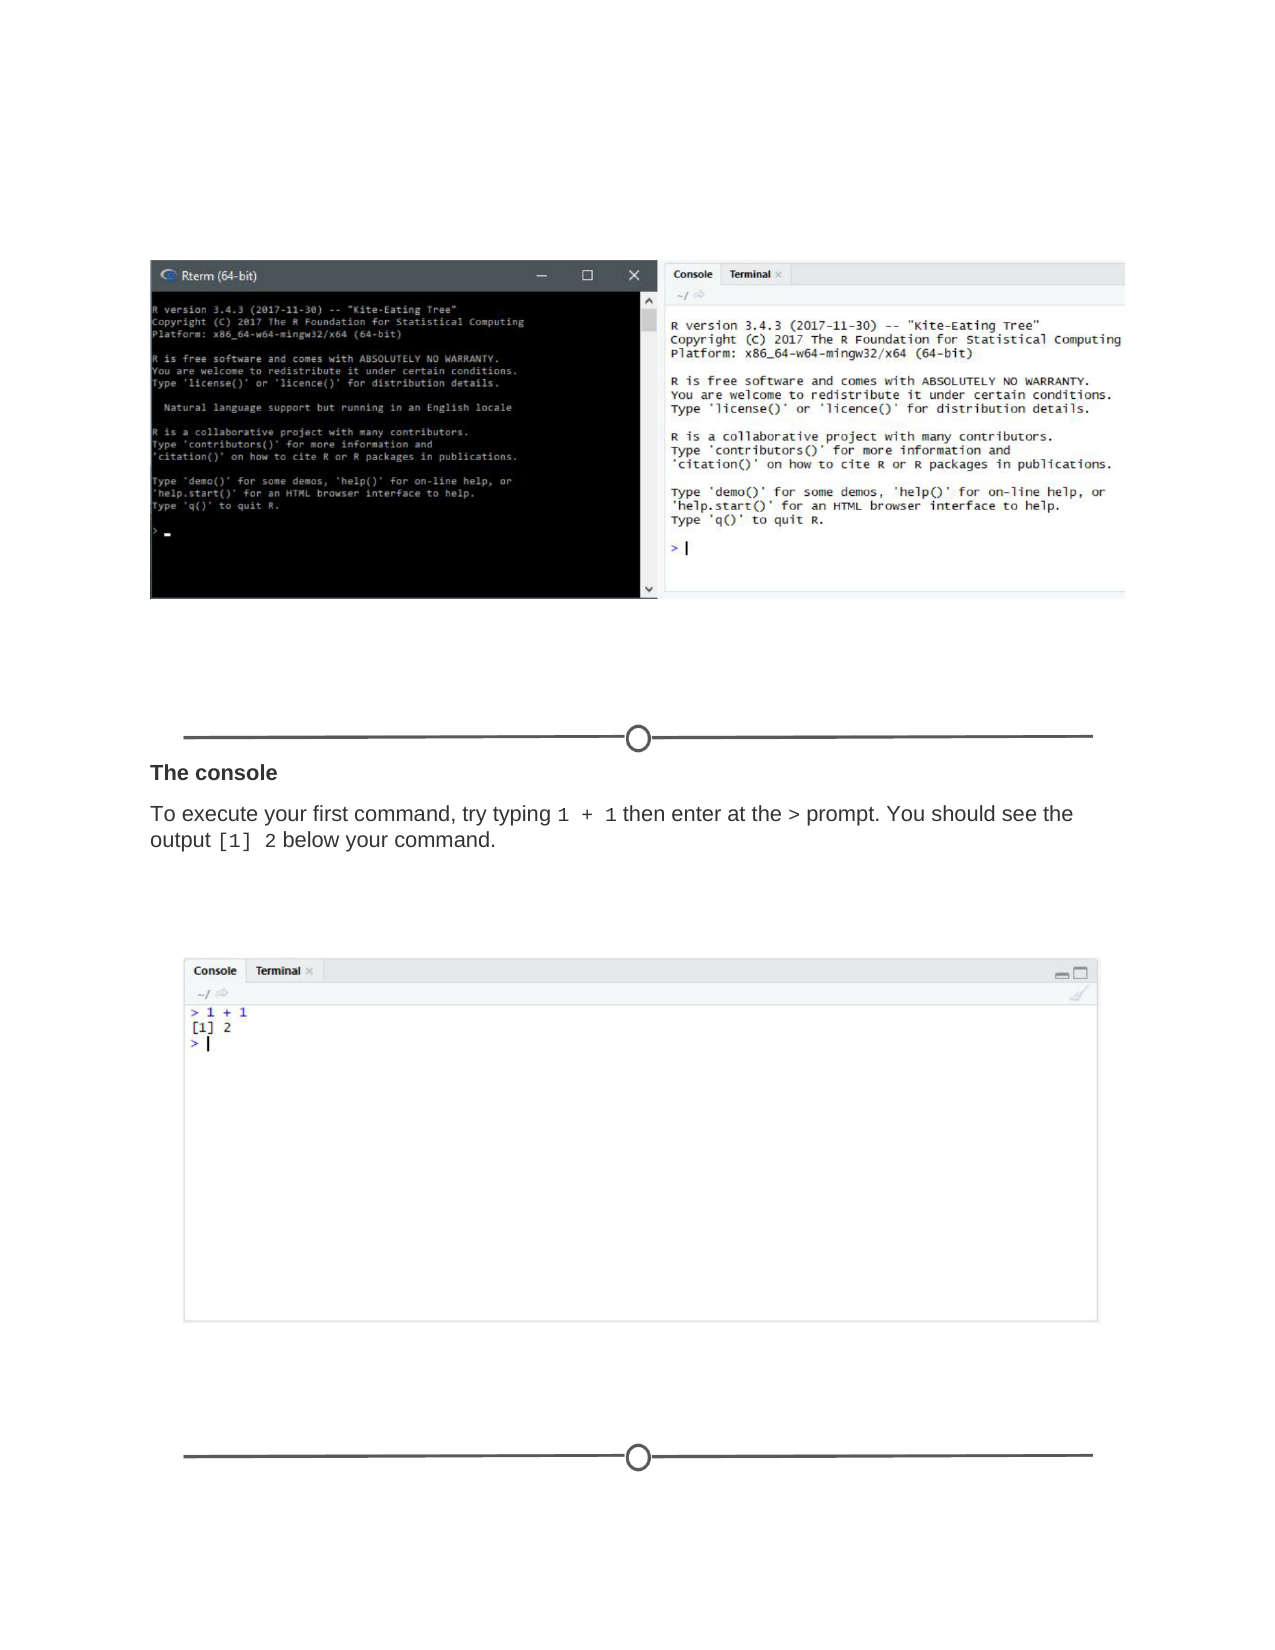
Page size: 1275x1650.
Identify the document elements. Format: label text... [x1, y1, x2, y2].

picture [150, 869, 1125, 1479]
picture [150, 150, 1125, 760]
text The console [150, 760, 1125, 785]
text To execute your first command, try typing 1 + 1 then enter at the > prompt. You should see the output [1] 2 below your command. [150, 801, 1125, 853]
